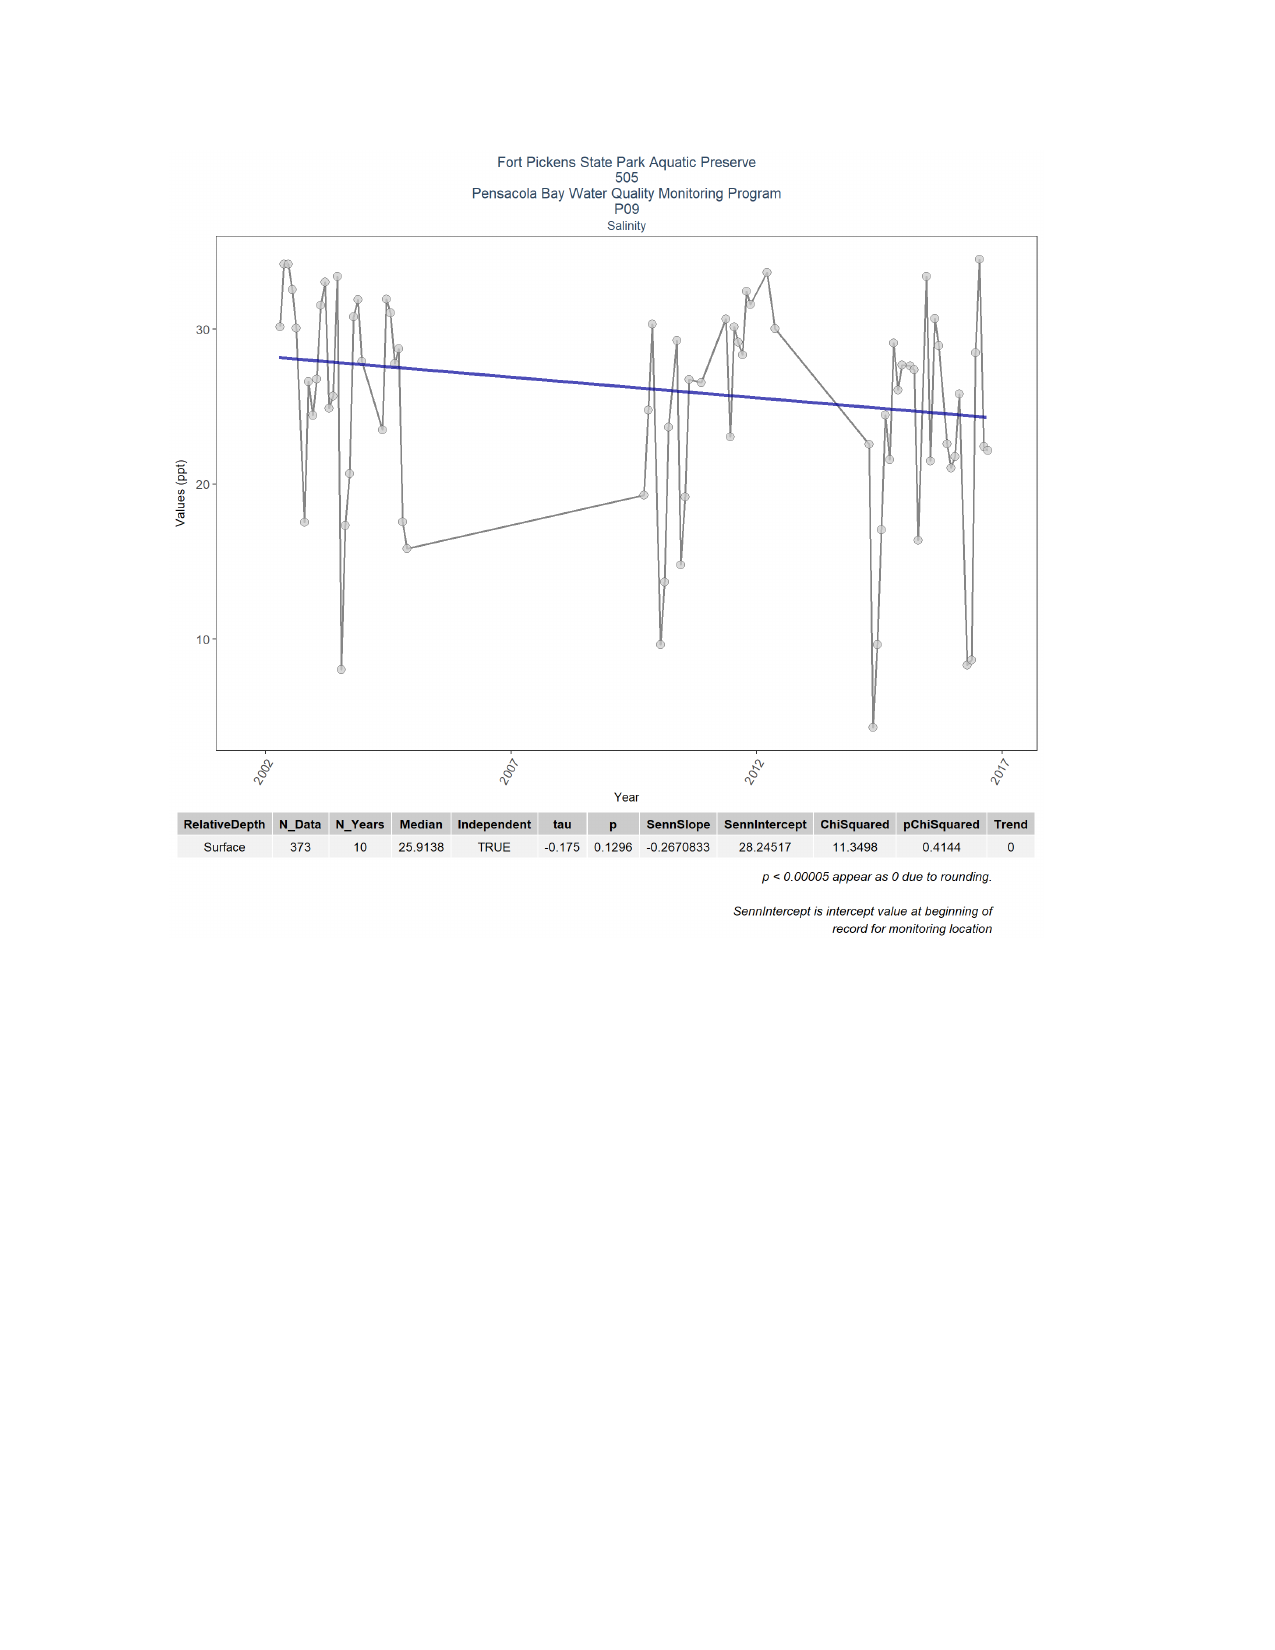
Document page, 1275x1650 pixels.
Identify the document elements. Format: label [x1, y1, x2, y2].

picture [168, 150, 1044, 938]
